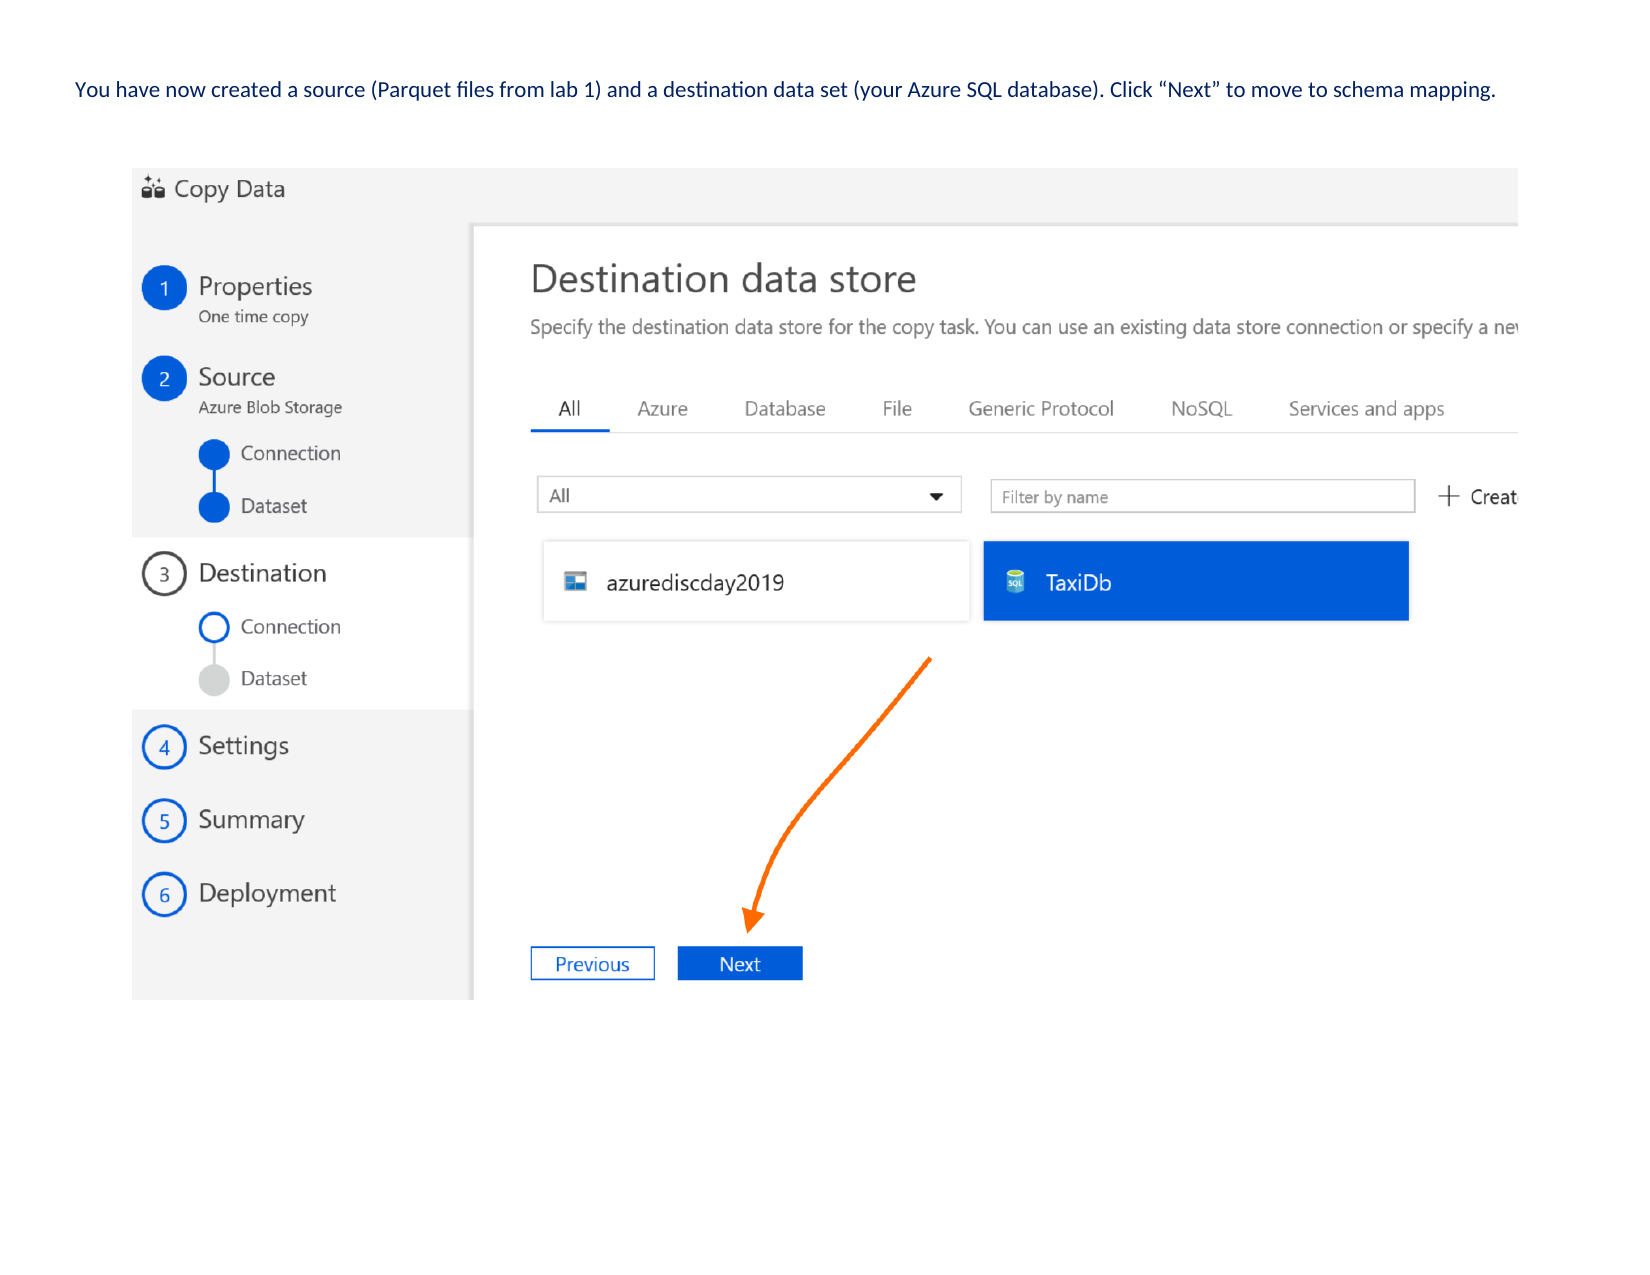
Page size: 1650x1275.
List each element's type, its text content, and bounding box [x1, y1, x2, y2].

text You have now created a source (Parquet files from lab 1) and a destination data set (your Azure SQL database). Click “Next” to move to schema mapping. [75, 75, 1575, 103]
picture [132, 168, 1519, 1000]
